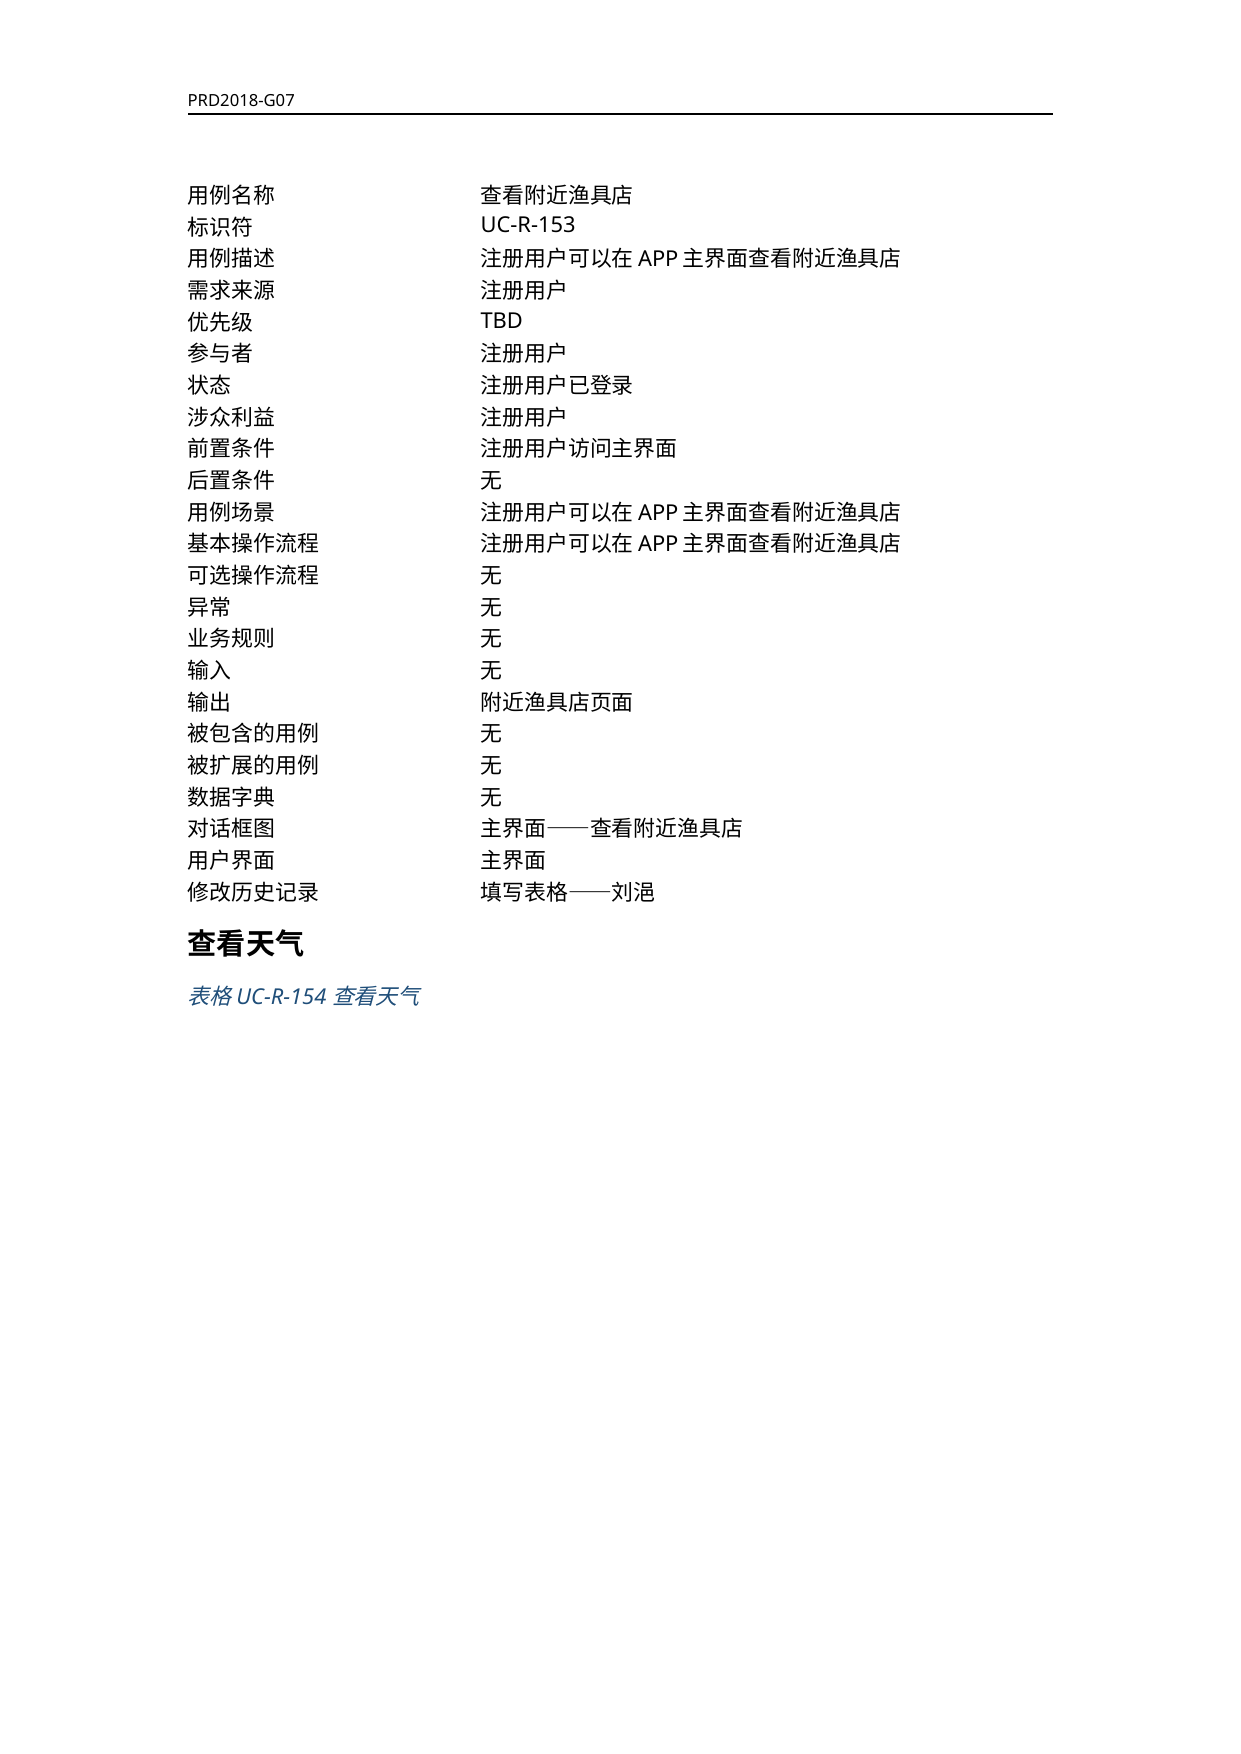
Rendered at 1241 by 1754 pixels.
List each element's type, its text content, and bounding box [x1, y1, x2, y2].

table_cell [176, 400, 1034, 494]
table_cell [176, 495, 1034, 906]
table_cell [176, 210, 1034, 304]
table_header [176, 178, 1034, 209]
subtitle 表格 UC-R-154 查看天气 [187, 979, 1053, 1011]
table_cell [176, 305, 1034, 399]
